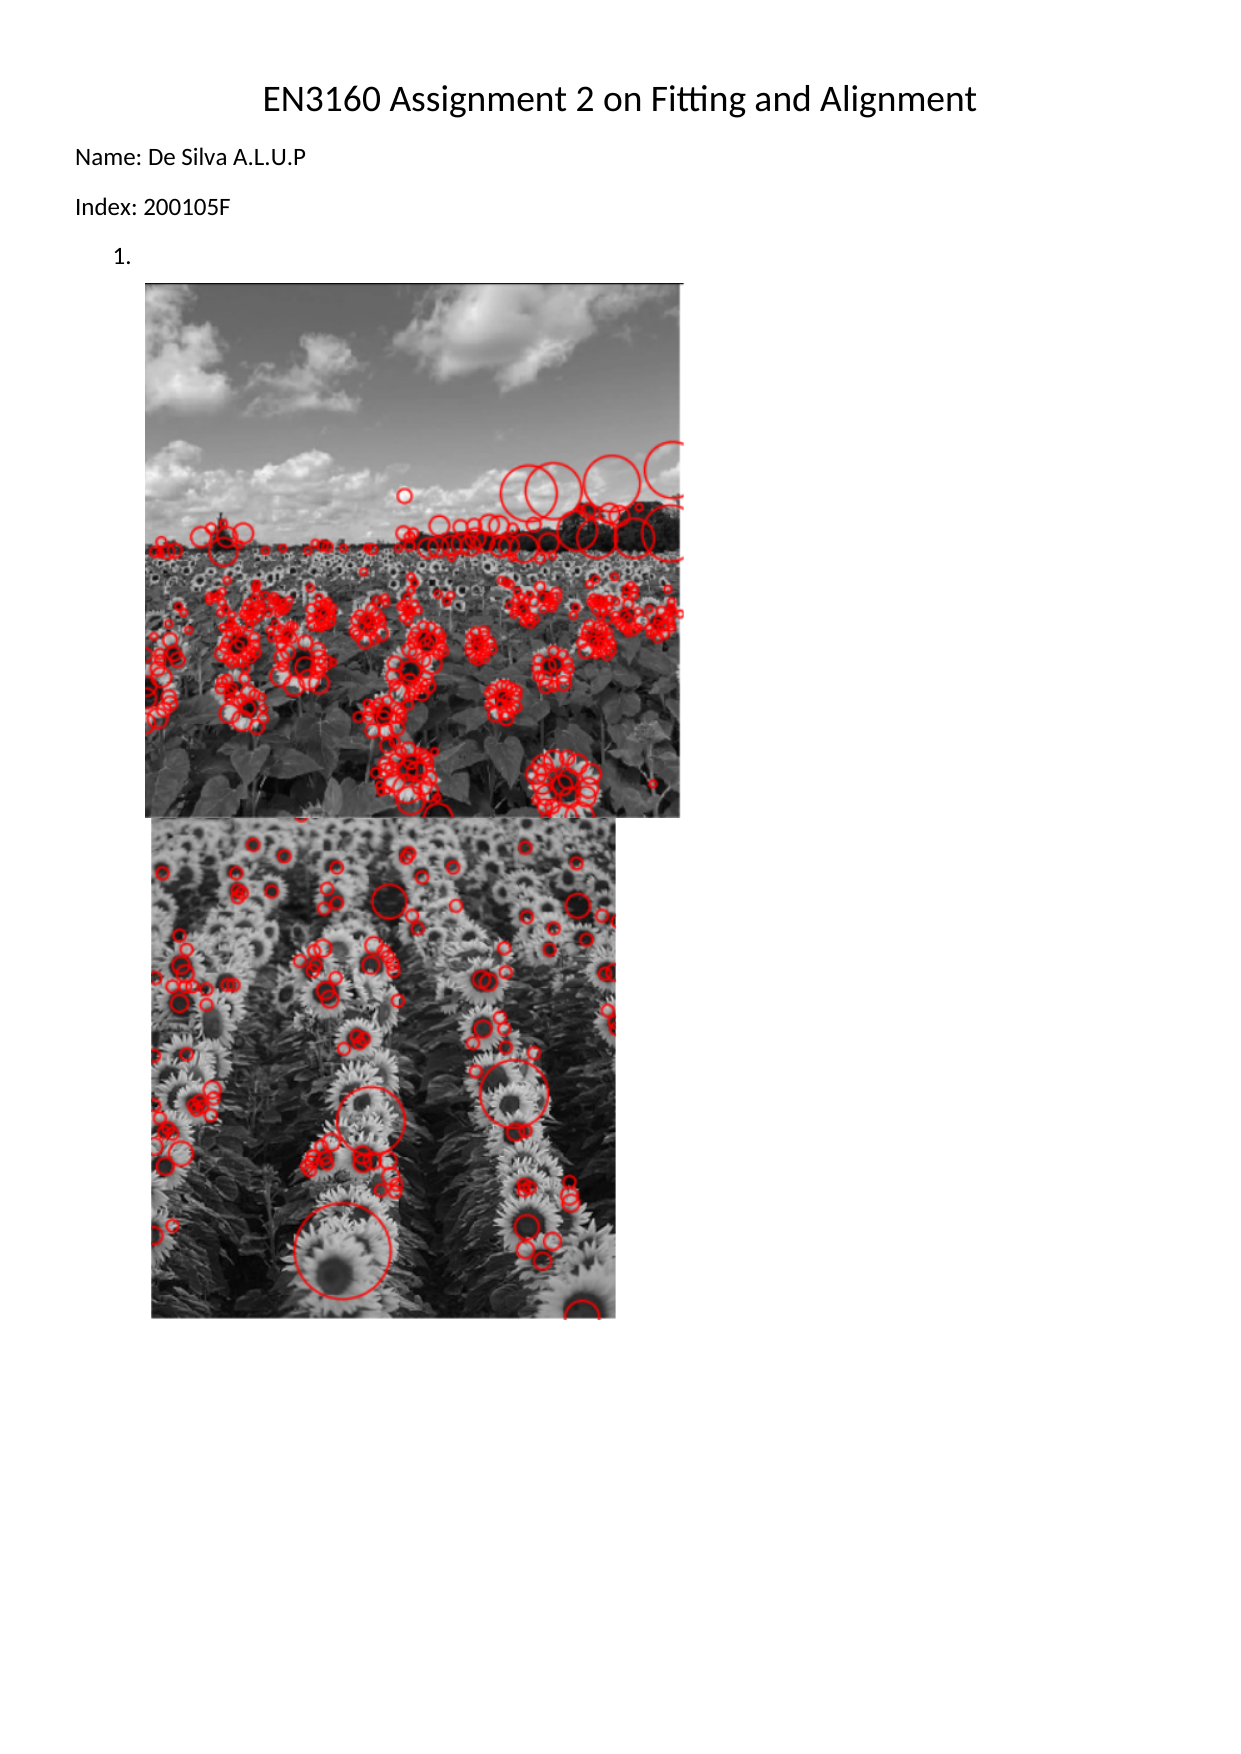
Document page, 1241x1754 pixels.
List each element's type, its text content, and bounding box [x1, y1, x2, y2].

text EN3160 Assignment 2 on Fitting and Alignment [75, 75, 1165, 121]
text Name: De Silva A.L.U.P [75, 141, 1165, 172]
picture [145, 283, 684, 1320]
text Index: 200105F [75, 191, 1165, 221]
